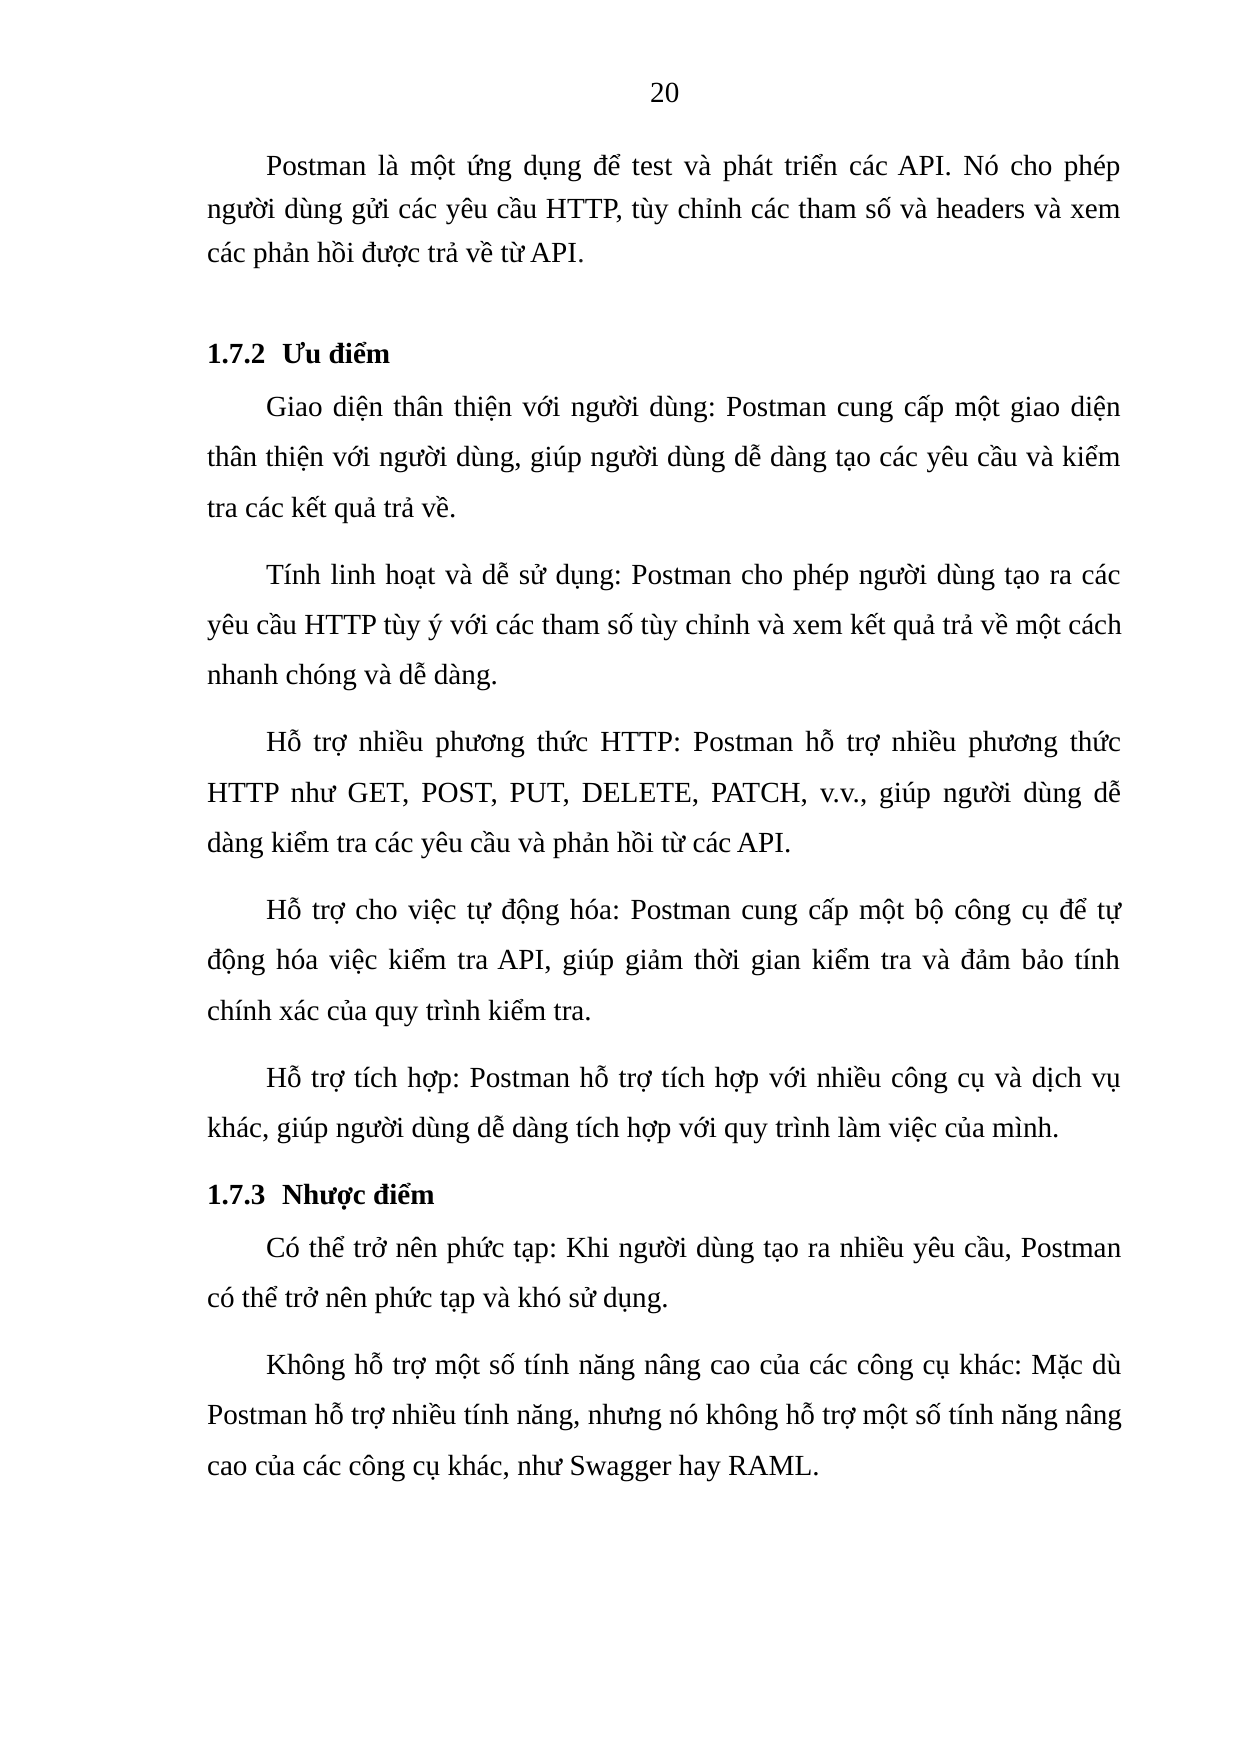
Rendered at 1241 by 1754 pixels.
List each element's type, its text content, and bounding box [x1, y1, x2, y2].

text Tính linh hoạt và dễ sử dụng: Postman cho phép người dùng tạo ra các yêu cầu HTTP tùy ý với các tham số tùy chỉnh và xem kết quả trả về một cách nhanh chóng và dễ dàng. [207, 557, 1122, 691]
text Giao diện thân thiện với người dùng: Postman cung cấp một giao diện thân thiện với người dùng, giúp người dùng dễ dàng tạo các yêu cầu và kiểm tra các kết quả trả về. [207, 389, 1122, 523]
text Có thể trở nên phức tạp: Khi người dùng tạo ra nhiều yêu cầu, Postman có thể trở nên phức tạp và khó sử dụng. [207, 1230, 1122, 1314]
list Postman là một ứng dụng để test và phát triển các API. Nó cho phép người dùng gửi các yêu cầu HTTP, tùy chỉnh các tham số và headers và xem các phản hồi được trả về từ API. [207, 148, 1122, 268]
text Hỗ trợ tích hợp: Postman hỗ trợ tích hợp với nhiều công cụ và dịch vụ khác, giúp người dùng dễ dàng tích hợp với quy trình làm việc của mình. [207, 1060, 1122, 1143]
text Không hỗ trợ một số tính năng nâng cao của các công cụ khác: Mặc dù Postman hỗ trợ nhiều tính năng, nhưng nó không hỗ trợ một số tính năng nâng cao của các công cụ khác, như Swagger hay RAML. [207, 1347, 1122, 1481]
list Nhược điểm [207, 1177, 1122, 1211]
list Ưu điểm [207, 336, 1122, 370]
text Hỗ trợ nhiều phương thức HTTP: Postman hỗ trợ nhiều phương thức HTTP như GET, POST, PUT, DELETE, PATCH, v.v., giúp người dùng dễ dàng kiểm tra các yêu cầu và phản hồi từ các API. [207, 724, 1122, 859]
text Hỗ trợ cho việc tự động hóa: Postman cung cấp một bộ công cụ để tự động hóa việc kiểm tra API, giúp giảm thời gian kiểm tra và đảm bảo tính chính xác của quy trình kiểm tra. [207, 892, 1122, 1026]
